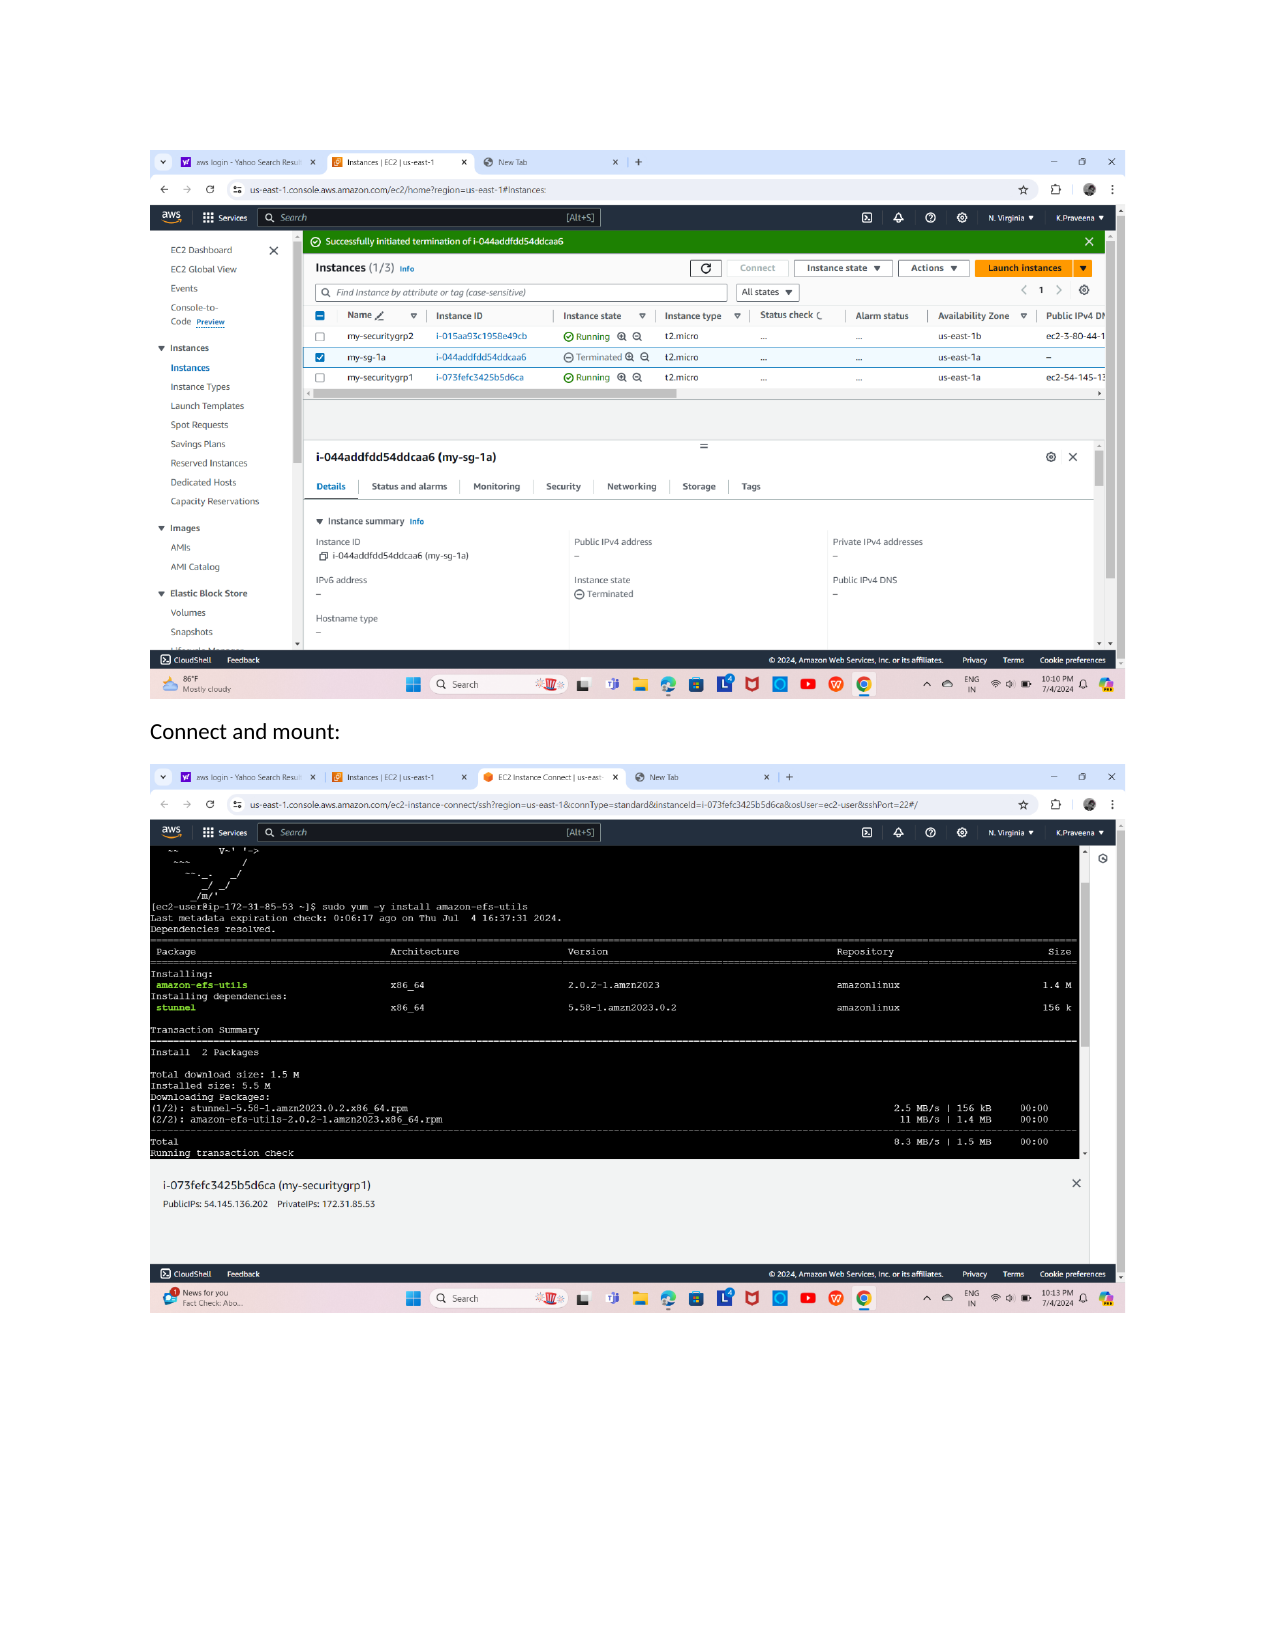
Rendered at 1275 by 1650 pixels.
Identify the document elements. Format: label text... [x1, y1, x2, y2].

text Connect and mount: [150, 717, 1125, 745]
picture [150, 150, 1125, 699]
picture [150, 764, 1125, 1313]
